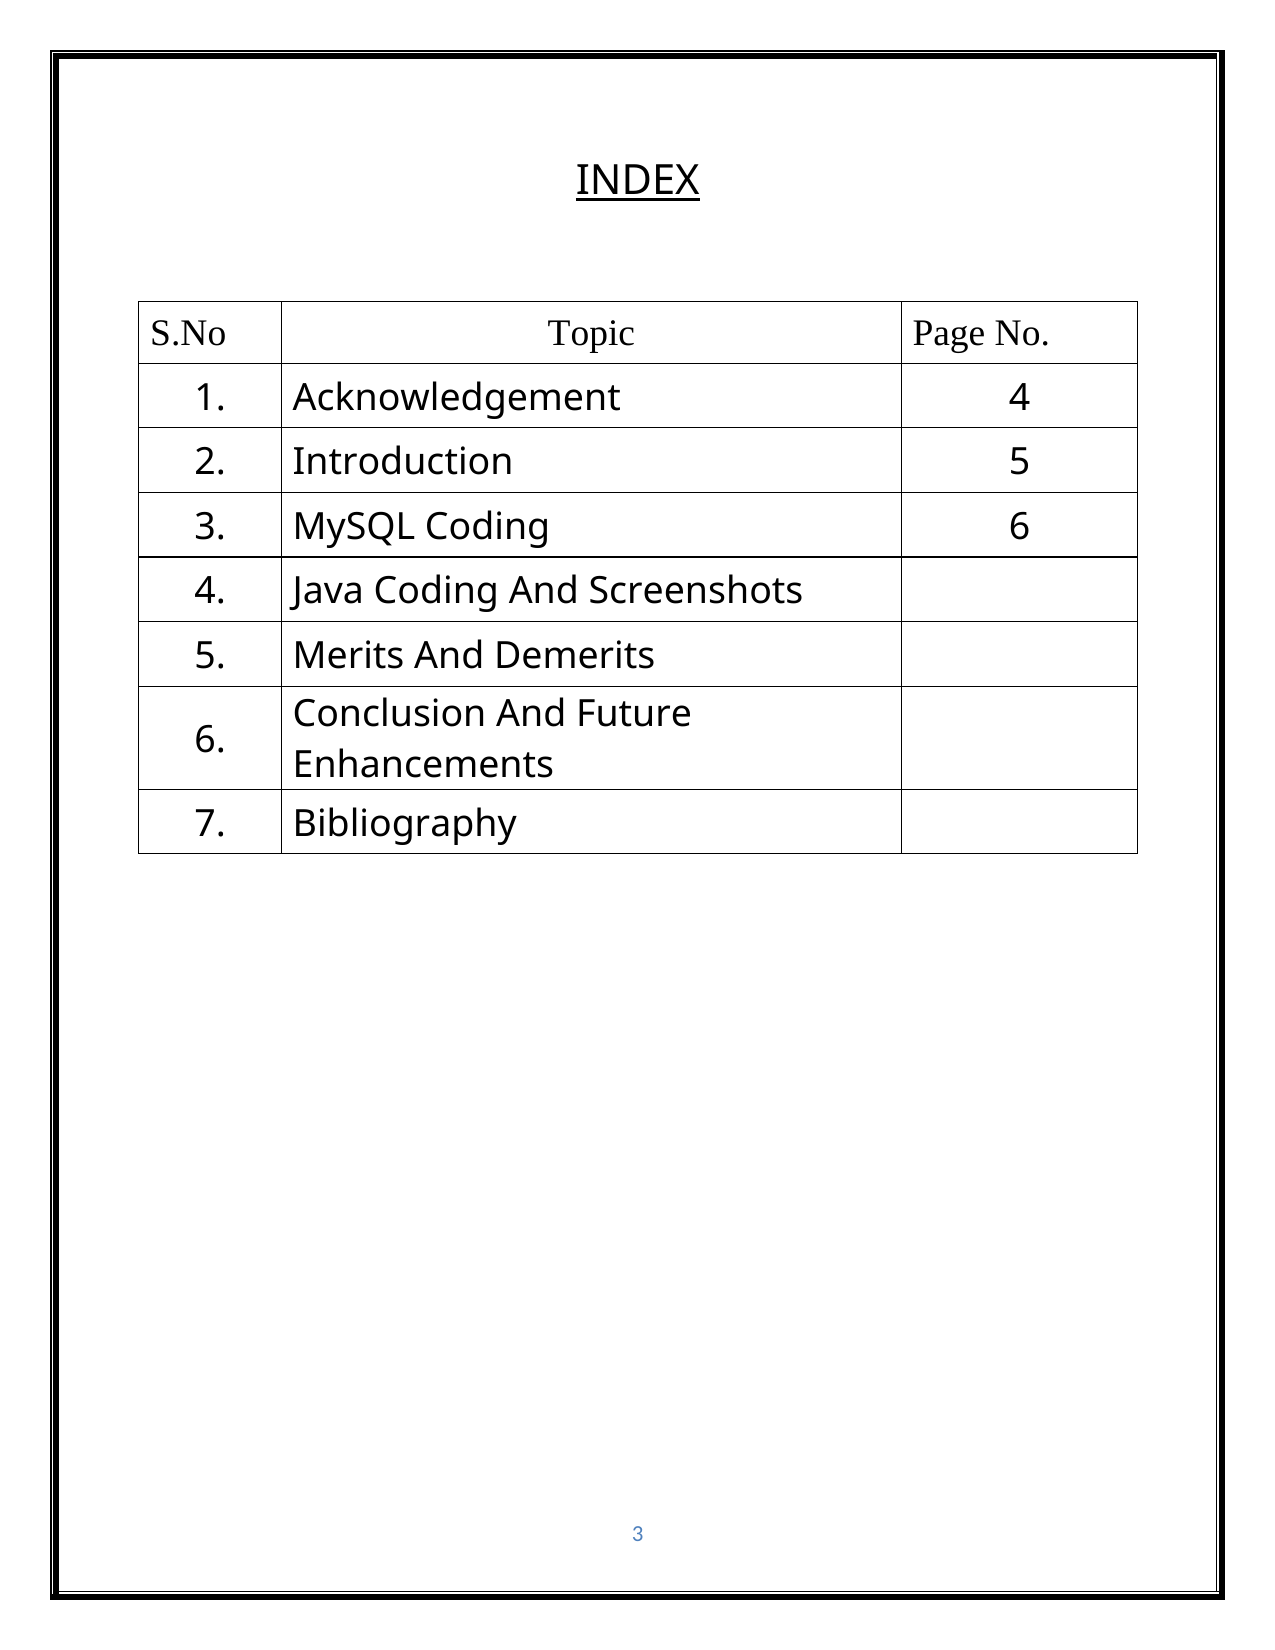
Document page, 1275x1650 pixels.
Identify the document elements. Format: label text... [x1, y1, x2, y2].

table_header S.No [139, 302, 281, 363]
table_cell 2. [139, 428, 281, 492]
table_header Topic [282, 302, 901, 363]
table_cell [902, 687, 1137, 789]
table_cell Conclusion And Future Enhancements [282, 687, 901, 789]
table_cell 6 [902, 493, 1137, 556]
table_cell [902, 558, 1137, 621]
text INDEX [150, 150, 1125, 207]
table_cell 5. [139, 622, 281, 686]
table_header Page No. [902, 302, 1137, 363]
table_cell 1. [139, 364, 281, 427]
table_cell [902, 622, 1137, 686]
table_cell Java Coding And Screenshots [282, 558, 901, 621]
table_cell 4. [139, 558, 281, 621]
table_cell 5 [902, 428, 1137, 492]
table_cell [902, 790, 1137, 853]
table_cell 3. [139, 493, 281, 556]
table_cell Introduction [282, 428, 901, 492]
table_cell 7. [139, 790, 281, 853]
table_cell 6. [139, 687, 281, 789]
table_cell Bibliography [282, 790, 901, 853]
table_cell Acknowledgement [282, 364, 901, 427]
table_cell Merits And Demerits [282, 622, 901, 686]
table_cell MySQL Coding [282, 493, 901, 556]
table_cell 4 [902, 364, 1137, 427]
